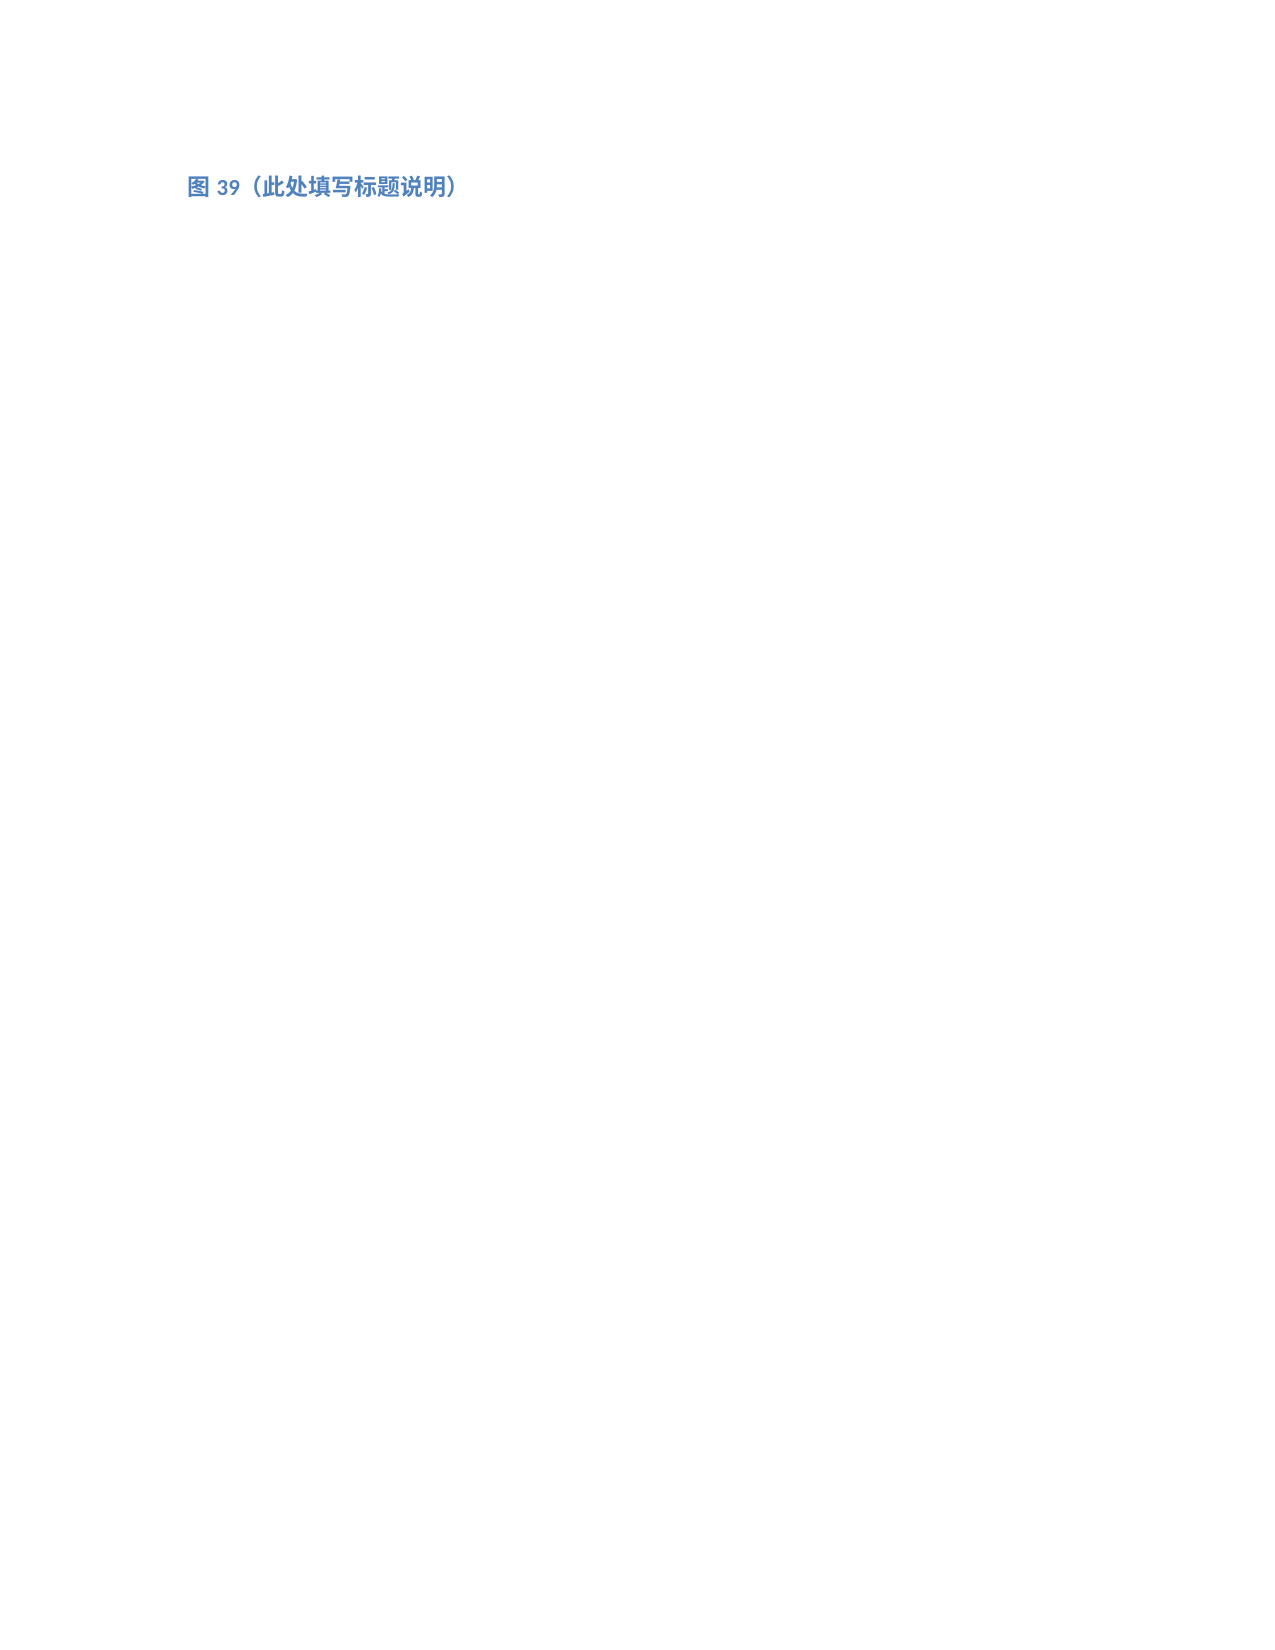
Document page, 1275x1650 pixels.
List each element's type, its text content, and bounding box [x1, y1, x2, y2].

subtitle 图 39（此处填写标题说明） [187, 171, 1087, 202]
